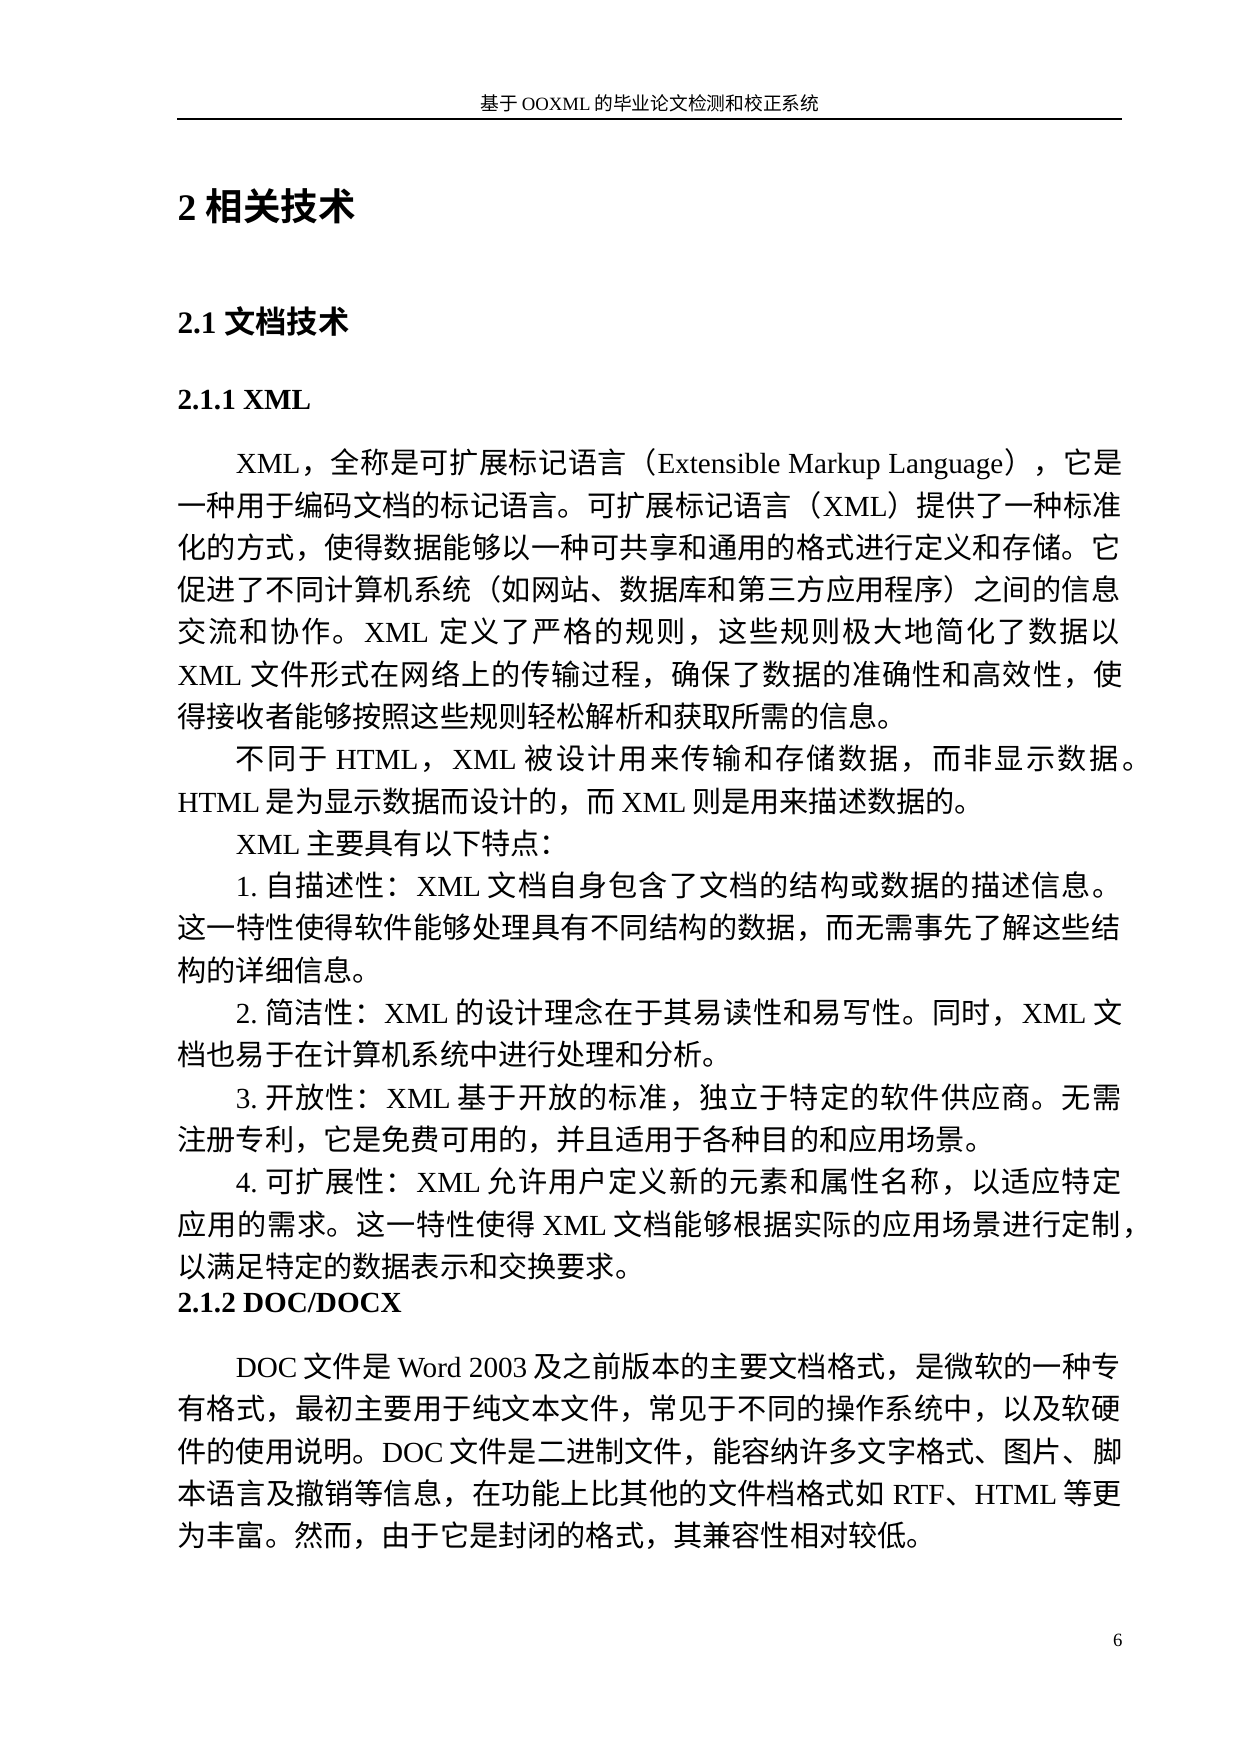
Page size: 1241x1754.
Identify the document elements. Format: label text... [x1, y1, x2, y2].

list 可扩展性：XML允许用户定义新的元素和属性名称，以适应特定应用的需求。这一特性使得XML文档能够根据实际的应用场景进行定制，以满足特定的数据表示和交换要求。 [177, 1159, 1122, 1286]
text DOC文件是Word 2003及之前版本的主要文档格式，是微软的一种专有格式，最初主要用于纯文本文件，常见于不同的操作系统中，以及软硬件的使用说明。DOC文件是二进制文件，能容纳许多文字格式、图片、脚本语言及撤销等信息，在功能上比其他的文件档格式如RTF、HTML等更为丰富。然而，由于它是封闭的格式，其兼容性相对较低。 [177, 1344, 1122, 1555]
list 开放性：XML基于开放的标准，独立于特定的软件供应商。无需注册专利，它是免费可用的，并且适用于各种目的和应用场景。 [177, 1074, 1122, 1159]
text XML主要具有以下特点： [177, 820, 1122, 863]
list 简洁性：XML的设计理念在于其易读性和易写性。同时，XML文档也易于在计算机系统中进行处理和分析。 [177, 989, 1122, 1074]
subtitle XML [177, 382, 1122, 415]
subtitle 相关技术 [177, 176, 1122, 231]
list 自描述性：XML文档自身包含了文档的结构或数据的描述信息。这一特性使得软件能够处理具有不同结构的数据，而无需事先了解这些结构的详细信息。 [177, 863, 1122, 989]
subtitle 文档技术 [177, 297, 1122, 343]
text 不同于HTML，XML被设计用来传输和存储数据，而非显示数据。HTML是为显示数据而设计的，而XML则是用来描述数据的。 [177, 736, 1122, 820]
subtitle DOC/DOCX [177, 1286, 1122, 1319]
text XML，全称是可扩展标记语言（Extensible Markup Language），它是一种用于编码文档的标记语言。可扩展标记语言（XML）提供了一种标准化的方式，使得数据能够以一种可共享和通用的格式进行定义和存储。它促进了不同计算机系统（如网站、数据库和第三方应用程序）之间的信息交流和协作。XML 定义了严格的规则，这些规则极大地简化了数据以 XML 文件形式在网络上的传输过程，确保了数据的准确性和高效性，使得接收者能够按照这些规则轻松解析和获取所需的信息。 [177, 440, 1122, 736]
